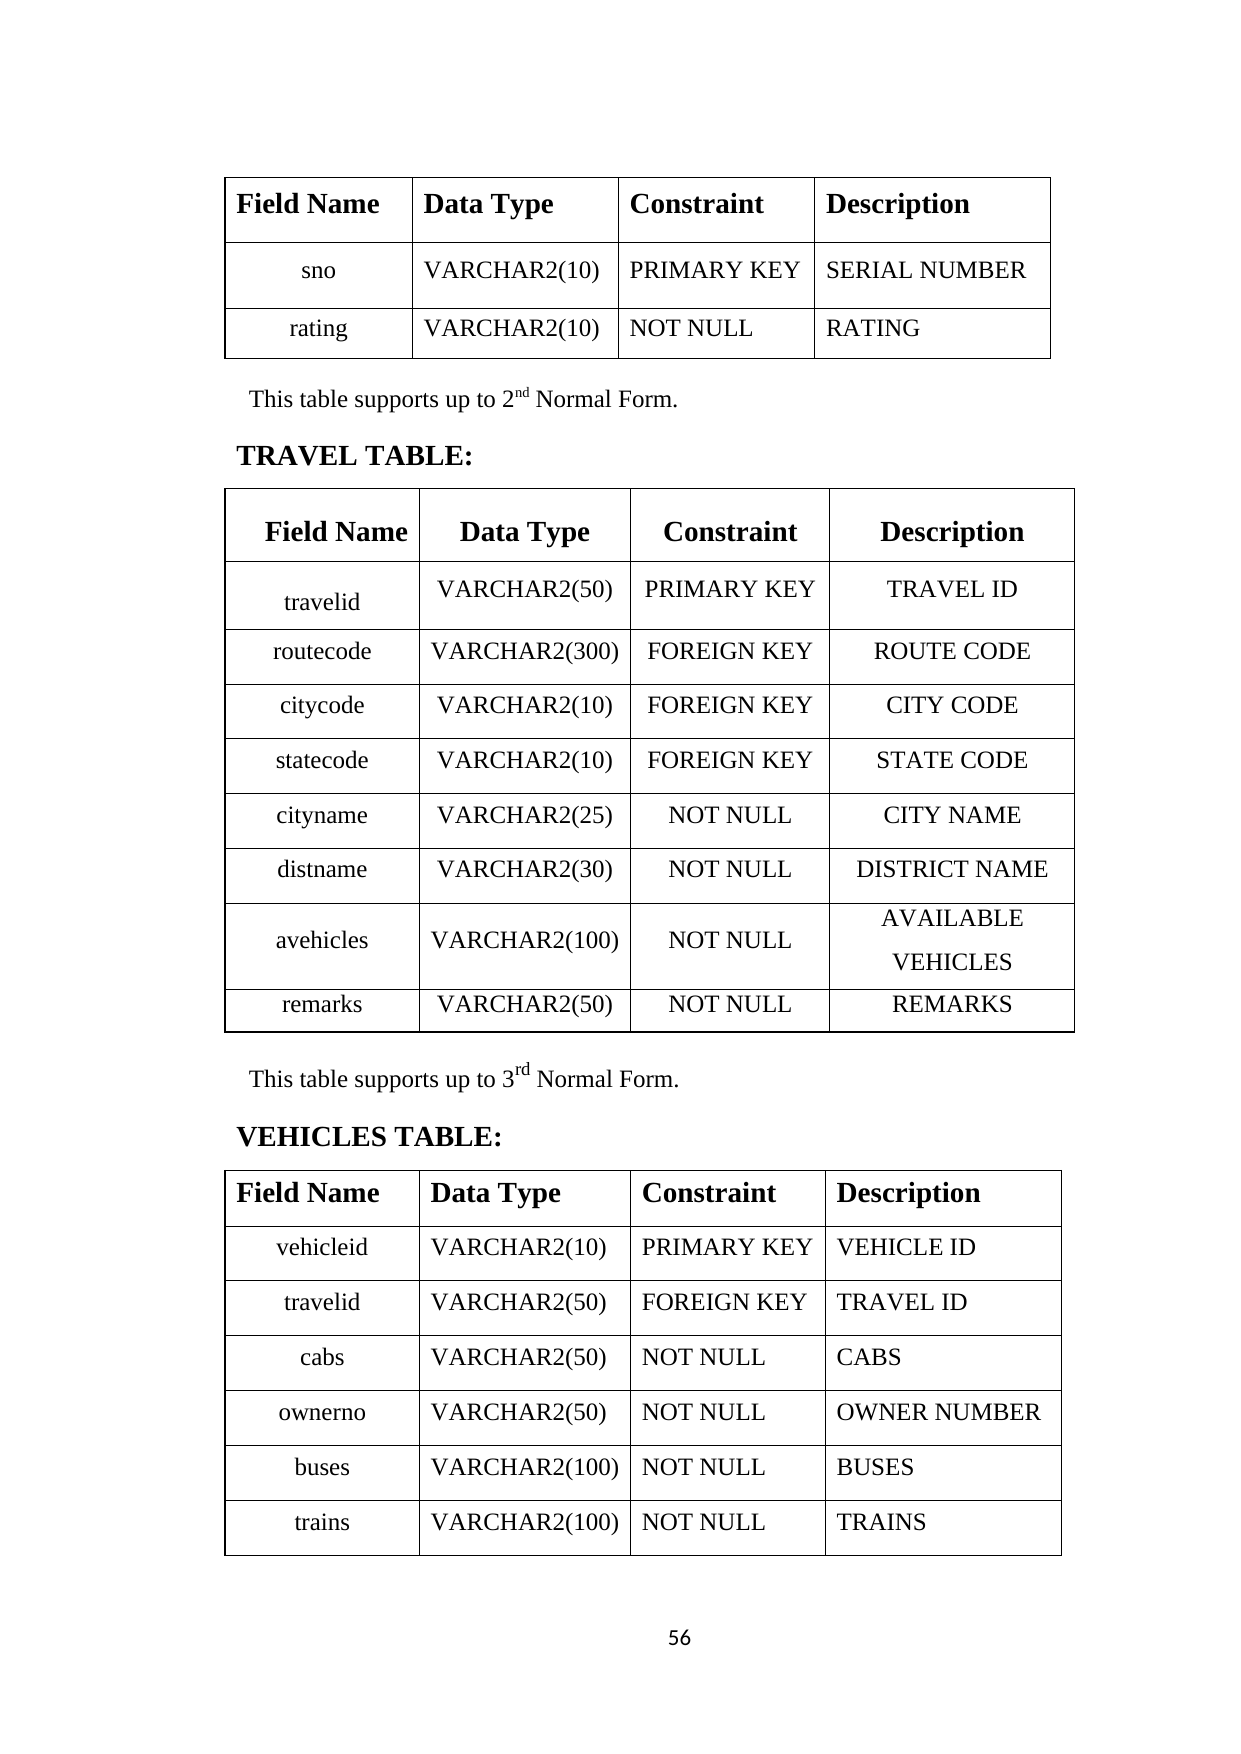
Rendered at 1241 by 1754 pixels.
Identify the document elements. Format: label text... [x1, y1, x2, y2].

table_header Description [830, 489, 1074, 561]
table_header Constraint [619, 178, 814, 242]
table_cell VARCHAR2(10) [413, 309, 618, 358]
table_cell citycode [226, 685, 419, 738]
table_cell VARCHAR2(50) [420, 562, 630, 629]
table_cell NOT NULL [631, 794, 829, 848]
table_cell NOT NULL [631, 1391, 825, 1445]
table_cell VARCHAR2(50) [420, 1336, 630, 1389]
table_cell VARCHAR2(100) [420, 1501, 630, 1555]
table_cell NOT NULL [631, 1446, 825, 1499]
table_cell VARCHAR2(50) [420, 1281, 630, 1335]
table_cell ROUTE CODE [830, 630, 1074, 684]
table_cell RATING [815, 309, 1050, 358]
table_cell VARCHAR2(25) [420, 794, 630, 848]
table_cell CITY NAME [830, 794, 1074, 848]
table_cell travelid [226, 562, 419, 629]
table_cell vehicleid [226, 1227, 419, 1280]
table_header Data Type [413, 178, 618, 242]
table_header Constraint [631, 489, 829, 561]
table_cell FOREIGN KEY [631, 1281, 825, 1335]
table_cell travelid [226, 1281, 419, 1335]
table_cell VARCHAR2(50) [420, 1391, 630, 1445]
table_header Field Name [226, 1171, 419, 1226]
table_header Field Name [226, 489, 419, 561]
table_header Constraint [631, 1171, 825, 1226]
table_header Field Name [226, 178, 412, 242]
table_cell NOT NULL [619, 309, 814, 358]
table_cell FOREIGN KEY [631, 685, 829, 738]
table_cell routecode [226, 630, 419, 684]
table_cell PRIMARY KEY [631, 1227, 825, 1280]
table_cell BUSES [826, 1446, 1061, 1499]
table_cell STATE CODE [830, 739, 1074, 793]
table_cell TRAVEL ID [826, 1281, 1061, 1335]
table_cell VARCHAR2(10) [413, 243, 618, 308]
table_cell buses [226, 1446, 419, 1499]
table_cell VEHICLE ID [826, 1227, 1061, 1280]
table_cell sno [226, 243, 412, 308]
table_cell VARCHAR2(30) [420, 849, 630, 902]
table_cell ownerno [226, 1391, 419, 1445]
table_cell FOREIGN KEY [631, 739, 829, 793]
table_cell SERIAL NUMBER [815, 243, 1050, 308]
table_cell OWNER NUMBER [826, 1391, 1061, 1445]
table_cell DISTRICT NAME [830, 849, 1074, 902]
table_header Description [826, 1171, 1061, 1226]
table_cell PRIMARY KEY [619, 243, 814, 308]
table_cell cityname [226, 794, 419, 848]
table_cell VARCHAR2(10) [420, 739, 630, 793]
text VEHICLES TABLE: [236, 1119, 1122, 1153]
table_cell NOT NULL [631, 1336, 825, 1389]
table_cell FOREIGN KEY [631, 630, 829, 684]
table_cell cabs [226, 1336, 419, 1389]
table_header Description [815, 178, 1050, 242]
table_header Data Type [420, 489, 630, 561]
table_cell CITY CODE [830, 685, 1074, 738]
text TRAVEL TABLE: [236, 438, 1122, 472]
table_cell NOT NULL [631, 849, 829, 902]
table_cell VARCHAR2(10) [420, 1227, 630, 1280]
table_cell rating [226, 309, 412, 358]
table_cell VARCHAR2(100) [420, 1446, 630, 1499]
table_cell NOT NULL [631, 990, 829, 1031]
table_cell trains [226, 1501, 419, 1555]
table_cell statecode [226, 739, 419, 793]
table_cell VARCHAR2(100) [420, 904, 630, 988]
table_cell VARCHAR2(10) [420, 685, 630, 738]
table_cell distname [226, 849, 419, 902]
table_cell PRIMARY KEY [631, 562, 829, 629]
table_cell REMARKS [830, 990, 1074, 1031]
table_cell avehicles [226, 904, 419, 988]
text This table supports up to 2nd Normal Form. [249, 384, 1122, 413]
table_cell NOT NULL [631, 1501, 825, 1555]
table_cell NOT NULL [631, 904, 829, 988]
table_cell AVAILABLE VEHICLES [830, 904, 1074, 988]
table_cell remarks [226, 990, 419, 1031]
table_header Data Type [420, 1171, 630, 1226]
table_cell CABS [826, 1336, 1061, 1389]
table_cell TRAVEL ID [830, 562, 1074, 629]
text This table supports up to 3rd Normal Form. [249, 1057, 1122, 1094]
table_cell VARCHAR2(50) [420, 990, 630, 1031]
table_cell TRAINS [826, 1501, 1061, 1555]
table_cell VARCHAR2(300) [420, 630, 630, 684]
